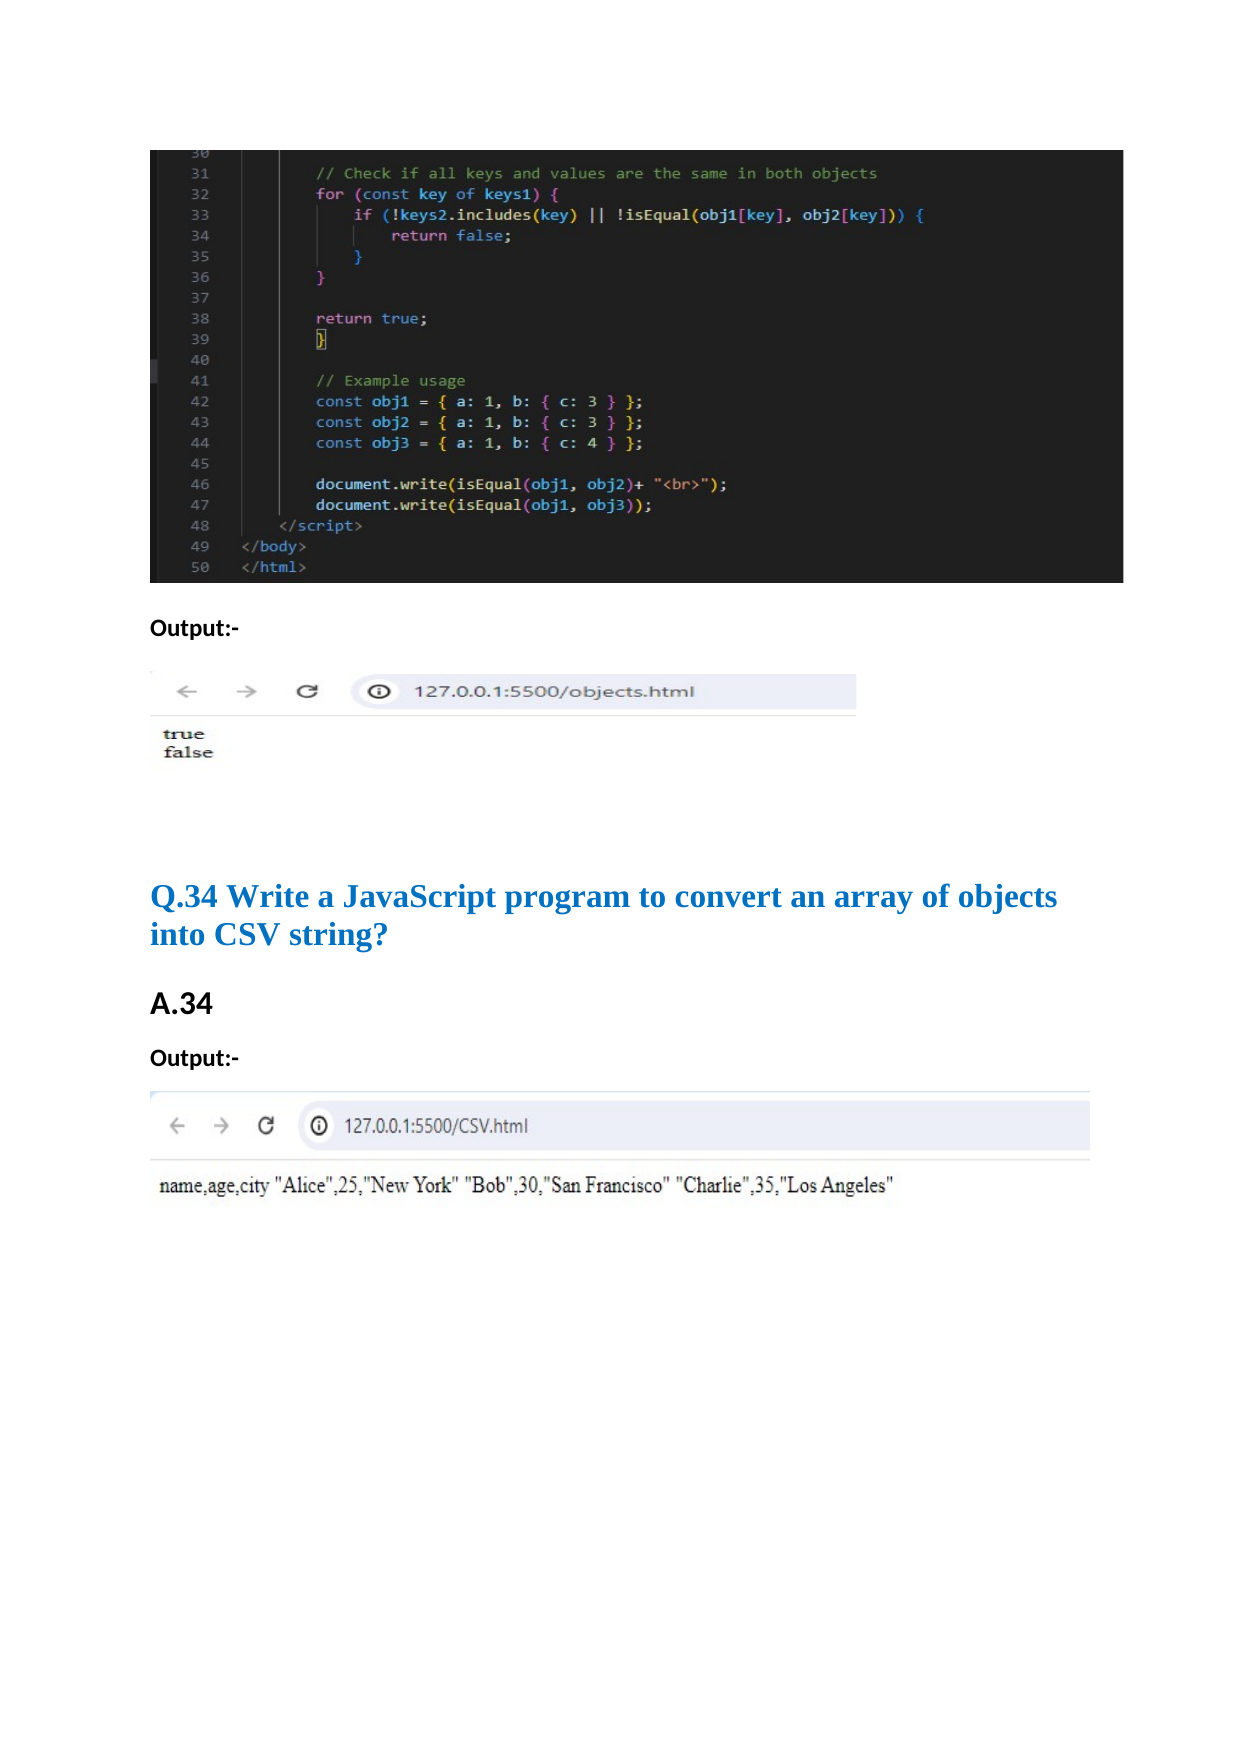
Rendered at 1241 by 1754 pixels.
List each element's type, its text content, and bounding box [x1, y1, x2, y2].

picture [150, 1091, 1091, 1297]
picture [150, 671, 857, 847]
text Output:- [150, 612, 1090, 642]
text Output:- [150, 1042, 1090, 1073]
text Q.34 Write a JavaScript program to convert an array of objects into CSV string? [150, 876, 1090, 952]
picture [150, 150, 1124, 583]
text A.34 [150, 982, 1090, 1022]
